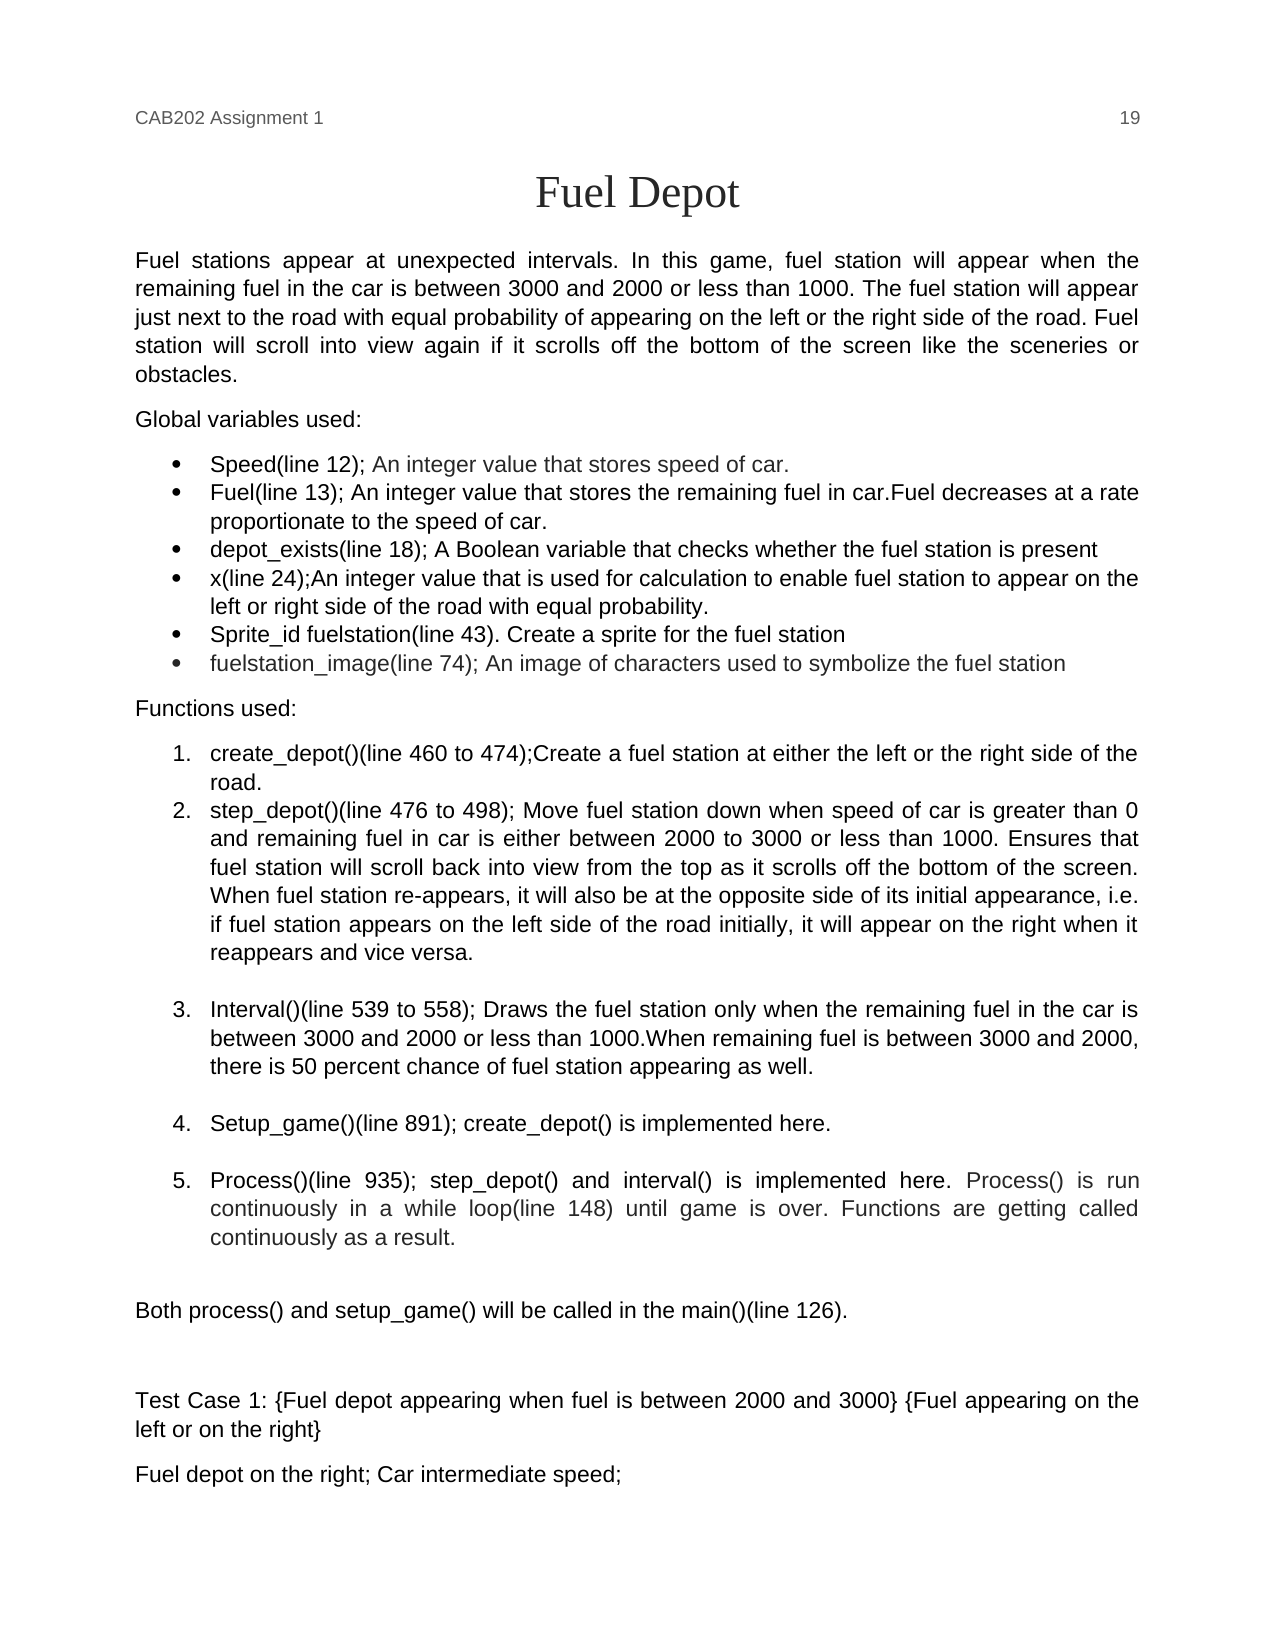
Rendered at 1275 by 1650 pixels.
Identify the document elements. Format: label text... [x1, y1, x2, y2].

text Global variables used: [135, 406, 1140, 432]
list fuelstation_image(line 74); An image of characters used to symbolize the fuel station [172, 650, 1140, 676]
list Process()(line 935); step_depot() and interval() is implemented here. Process() is run continuously in a while loop(line 148) until game is over. Functions are getting called continuously as a result. [172, 1167, 1140, 1250]
list Fuel(line 13); An integer value that stores the remaining fuel in car.Fuel decreases at a rate proportionate to the speed of car. [172, 479, 1140, 534]
subtitle Fuel Depot [225, 165, 1050, 218]
text Fuel stations appear at unexpected intervals. In this game, fuel station will appear when the remaining fuel in the car is between 3000 and 2000 or less than 1000. The fuel station will appear just next to the road with equal probability of appearing on the left or the right side of the road. Fuel station will scroll into view again if it scrolls off the bottom of the screen like the sceneries or obstacles. [135, 247, 1140, 387]
text Fuel depot on the right; Car intermediate speed; [135, 1461, 1140, 1487]
list create_depot()(line 460 to 474);Create a fuel station at either the left or the right side of the road. [172, 740, 1140, 795]
list Speed(line 12); An integer value that stores speed of car. [172, 451, 1140, 477]
list x(line 24);An integer value that is used for calculation to enable fuel station to appear on the left or right side of the road with equal probability. [172, 564, 1140, 619]
list Interval()(line 539 to 558); Draws the fuel station only when the remaining fuel in the car is between 3000 and 2000 or less than 1000.When remaining fuel is between 3000 and 2000, there is 50 percent chance of fuel station appearing as well. [172, 996, 1140, 1079]
text Test Case 1: {Fuel depot appearing when fuel is between 2000 and 3000} {Fuel appearing on the left or on the right} [135, 1387, 1140, 1442]
list Setup_game()(line 891); create_depot() is implemented here. [172, 1110, 1140, 1136]
text Functions used: [135, 695, 1140, 721]
list Sprite_id fuelstation(line 43). Create a sprite for the fuel station [172, 621, 1140, 648]
list step_depot()(line 476 to 498); Move fuel station down when speed of car is greater than 0 and remaining fuel in car is either between 2000 to 3000 or less than 1000. Ensures that fuel station will scroll back into view from the top as it scrolls off the bottom of the screen. When fuel station re-appears, it will also be at the opposite side of its initial appearance, i.e. if fuel station appears on the left side of the road initially, it will appear on the right when it reappears and vice versa. [172, 797, 1140, 966]
list depot_exists(line 18); A Boolean variable that checks whether the fuel station is present [172, 536, 1140, 562]
text Both process() and setup_game() will be called in the main()(line 126). [135, 1297, 1140, 1323]
